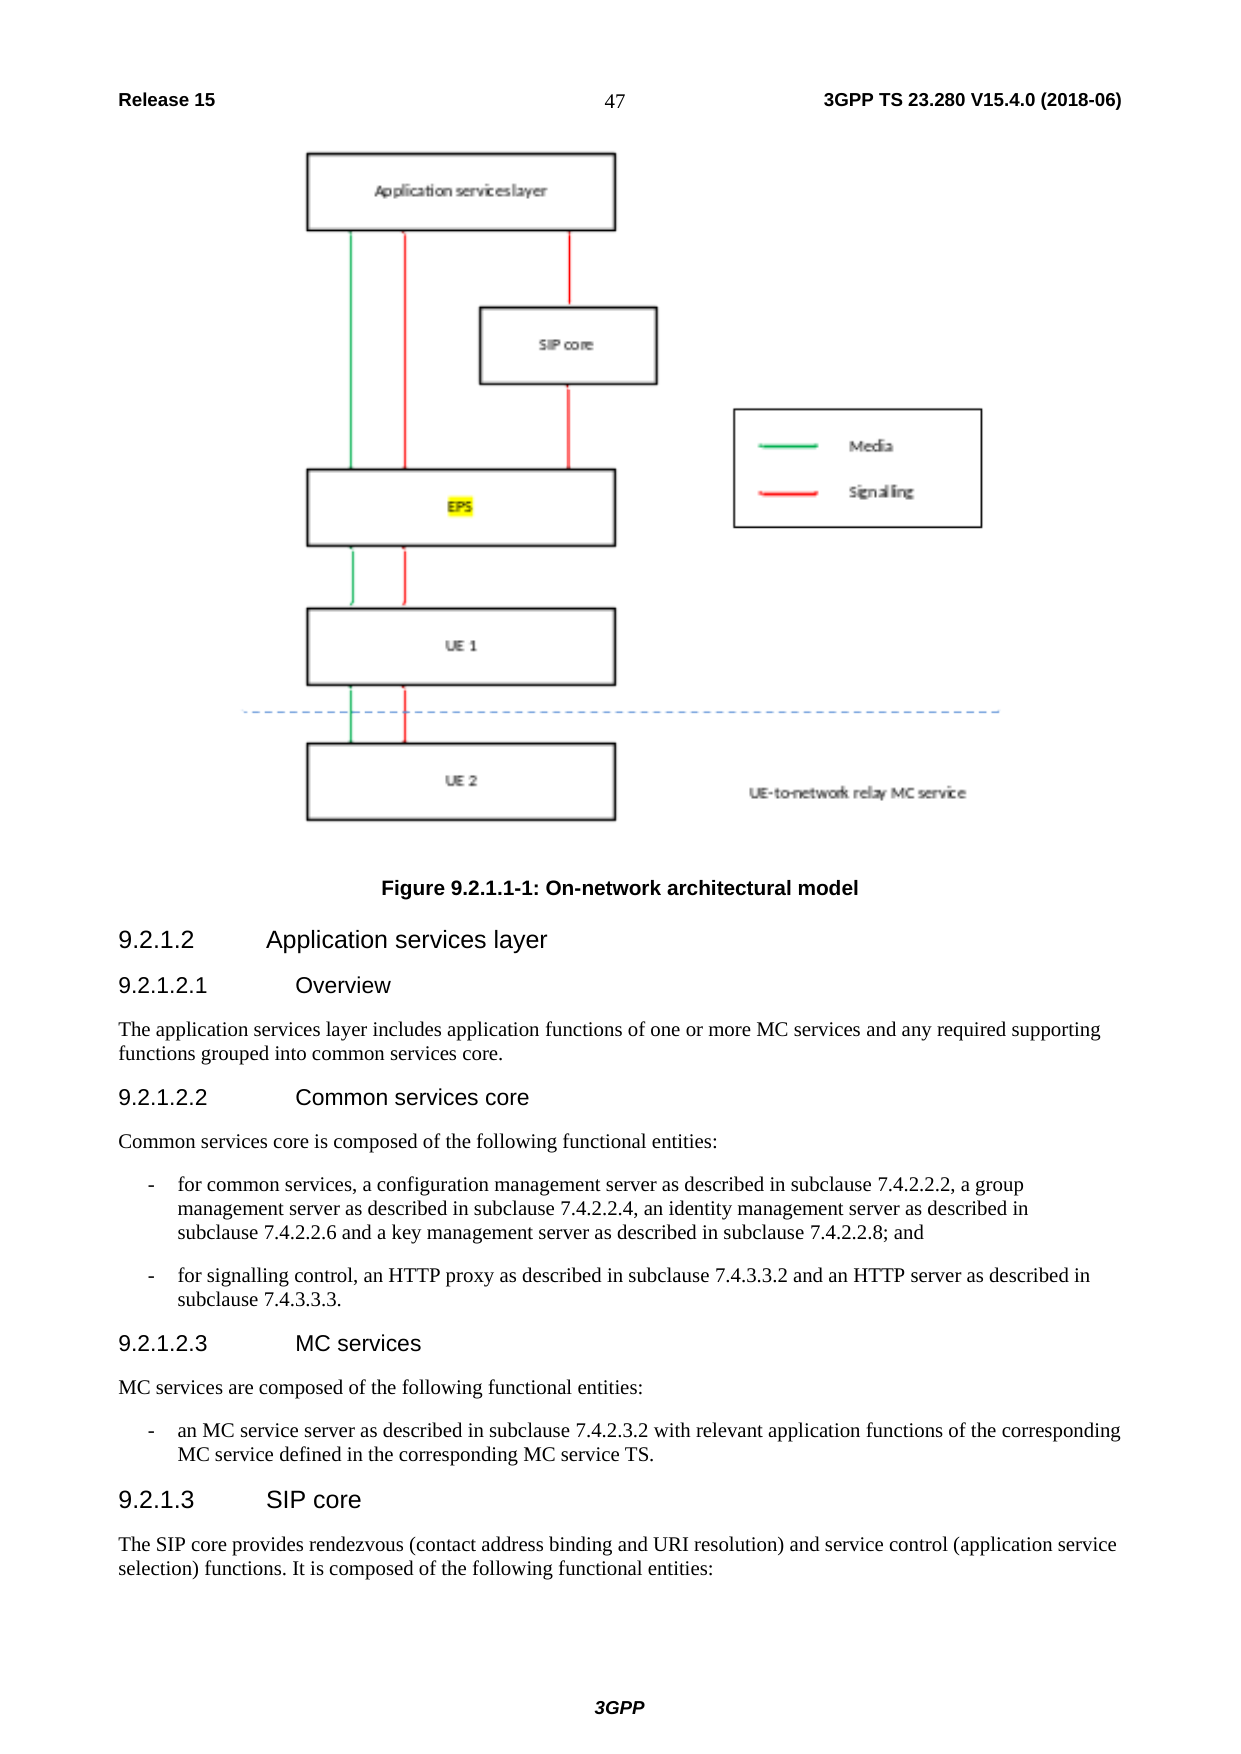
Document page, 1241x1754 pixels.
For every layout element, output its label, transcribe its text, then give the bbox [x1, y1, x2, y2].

subtitle 9.2.1.2.3 MC services [118, 1330, 1122, 1356]
text - for signalling control, an HTTP proxy as described in subclause 7.4.3.3.2 and an HTTP server as described in subclause 7.4.3.3.3. [148, 1263, 1122, 1311]
text MC services are composed of the following functional entities: [118, 1375, 1122, 1399]
text Figure 9.2.1.1-1: On-network architectural model [118, 876, 1122, 899]
text Common services core is composed of the following functional entities: [118, 1129, 1122, 1153]
subtitle 9.2.1.2.2 Common services core [118, 1084, 1122, 1110]
subtitle 9.2.1.3 SIP core [118, 1484, 1122, 1513]
subtitle 9.2.1.2.1 Overview [118, 972, 1122, 998]
text The SIP core provides rendezvous (contact address binding and URI resolution) and service control (application service selection) functions. It is composed of the following functional entities: [118, 1532, 1122, 1580]
subtitle 9.2.1.2 Application services layer [118, 924, 1122, 953]
text The application services layer includes application functions of one or more MC services and any required supporting functions grouped into common services core. [118, 1017, 1122, 1065]
text - an MC service server as described in subclause 7.4.2.3.2 with relevant application functions of the corresponding MC service defined in the corresponding MC service TS. [148, 1418, 1122, 1466]
text - for common services, a configuration management server as described in subclause 7.4.2.2.2, a group management server as described in subclause 7.4.2.2.4, an identity management server as described in subclause 7.4.2.2.6 and a key management server as described in subclause 7.4.2.2.8; and [148, 1172, 1122, 1244]
